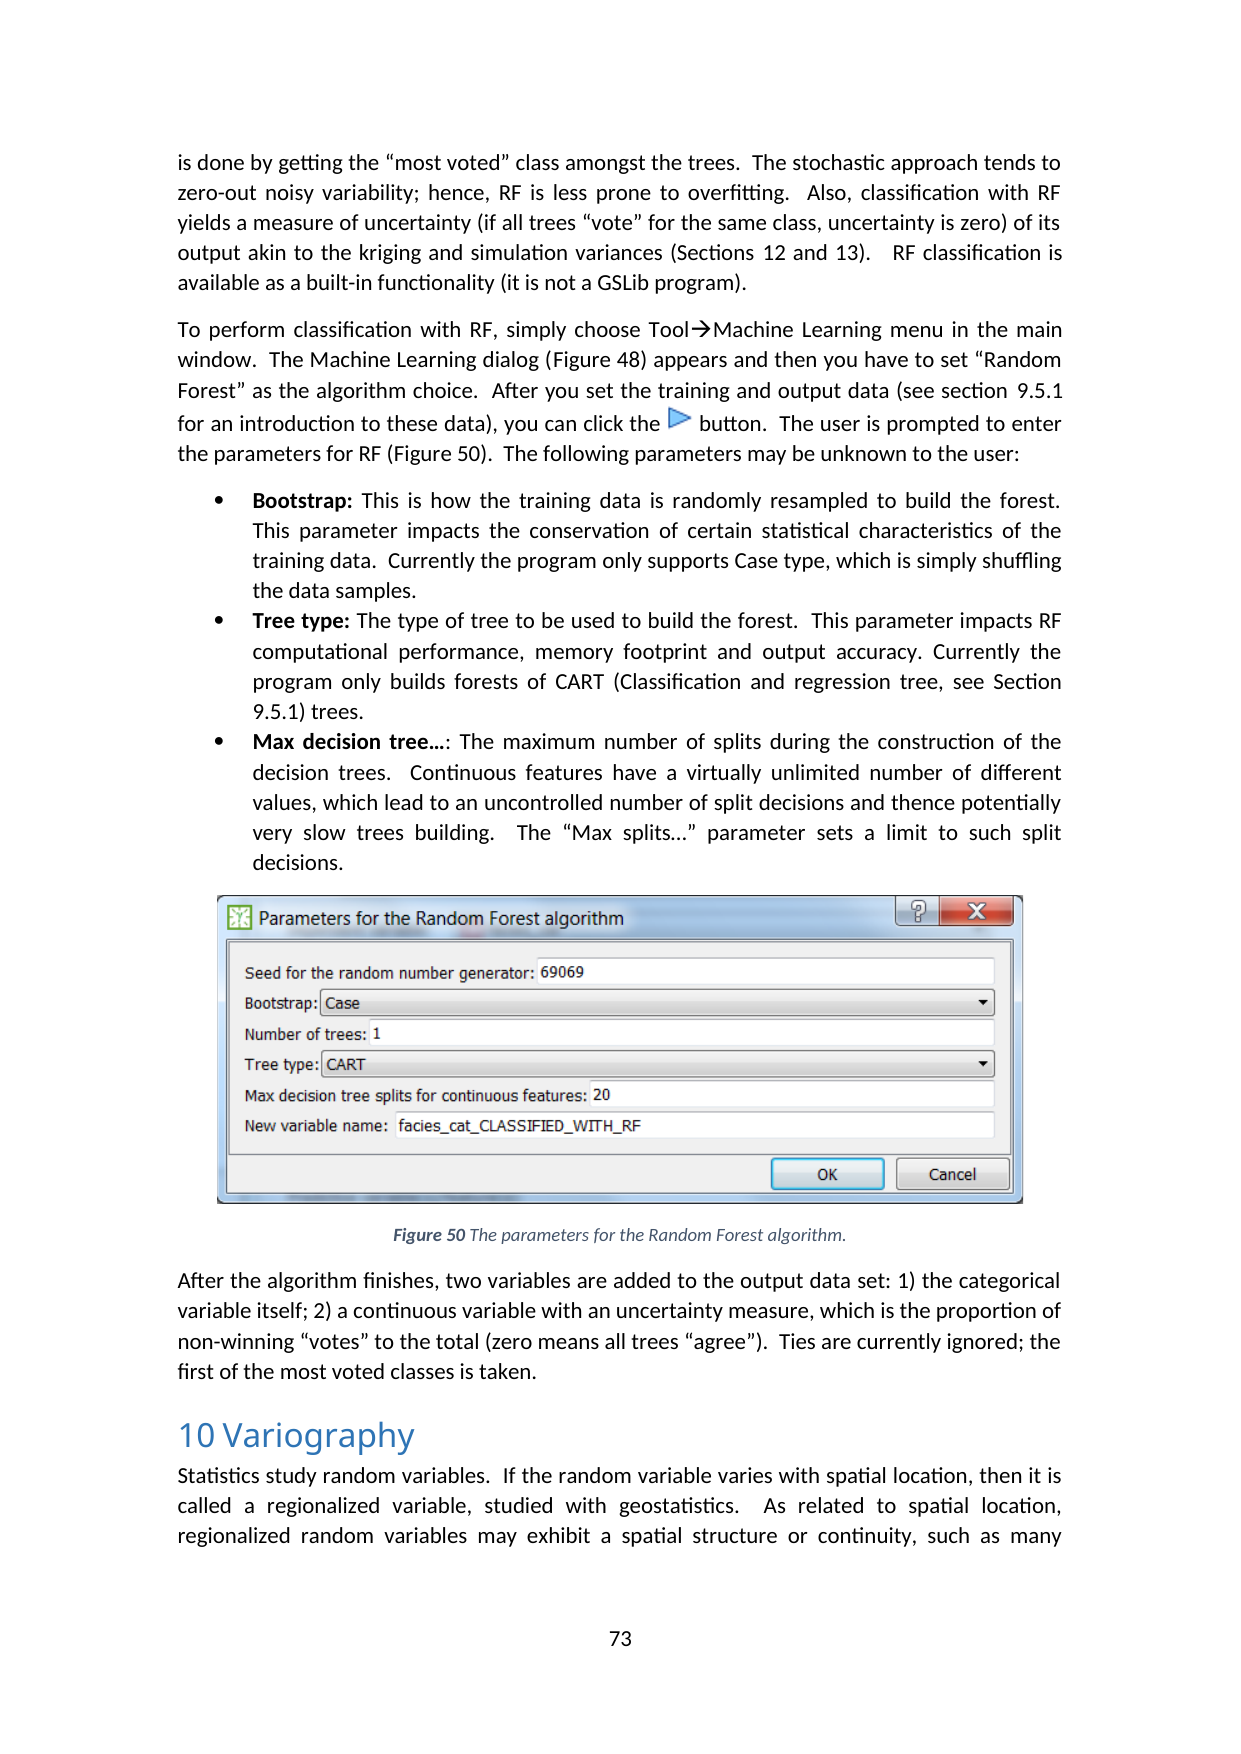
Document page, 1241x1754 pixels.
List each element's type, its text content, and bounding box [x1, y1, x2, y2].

list Max decision tree…: The maximum number of splits during the construction of the decision trees. Continuous features have a virtually unlimited number of different values, which lead to an uncontrolled number of split decisions and thence potentially very slow trees building. The “Max splits…” parameter sets a limit to such split decisions. [215, 727, 1063, 876]
picture [667, 406, 693, 431]
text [177, 148, 1063, 296]
list Bootstrap: This is how the training data is randomly resampled to build the forest. This parameter impacts the conservation of certain statistical characteristics of the training data. Currently the program only supports Case type, which is simply shuffling the data samples. [215, 486, 1063, 604]
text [177, 1461, 1063, 1550]
subtitle Variography [177, 1412, 1063, 1458]
text To perform classification with RF, simply choose ToolMachine Learning menu in the main window. The Machine Learning dialog (Figure 48) appears and then you have to set “Random Forest” as the algorithm choice. After you set the training and output data (see section 9.5.1 for an introduction to these data), you can click the button. The user is prompted to enter the parameters for RF (Figure 50). The following parameters may be unknown to the user: [177, 315, 1063, 467]
text After the algorithm finishes, two variables are added to the output data set: 1) the categorical variable itself; 2) a continuous variable with an uncertainty measure, which is the proportion of non-winning “votes” to the total (zero means all trees “agree”). Ties are currently ignored; the first of the most voted classes is taken. [177, 1266, 1063, 1385]
text Figure 50 The parameters for the Random Forest algorithm. [177, 1223, 1063, 1246]
picture [217, 895, 1024, 1204]
list Tree type: The type of tree to be used to build the forest. This parameter impacts RF computational performance, memory footprint and output accuracy. Currently the program only builds forests of CART (Classification and regression tree, see Section 9.5.1) trees. [215, 607, 1063, 725]
